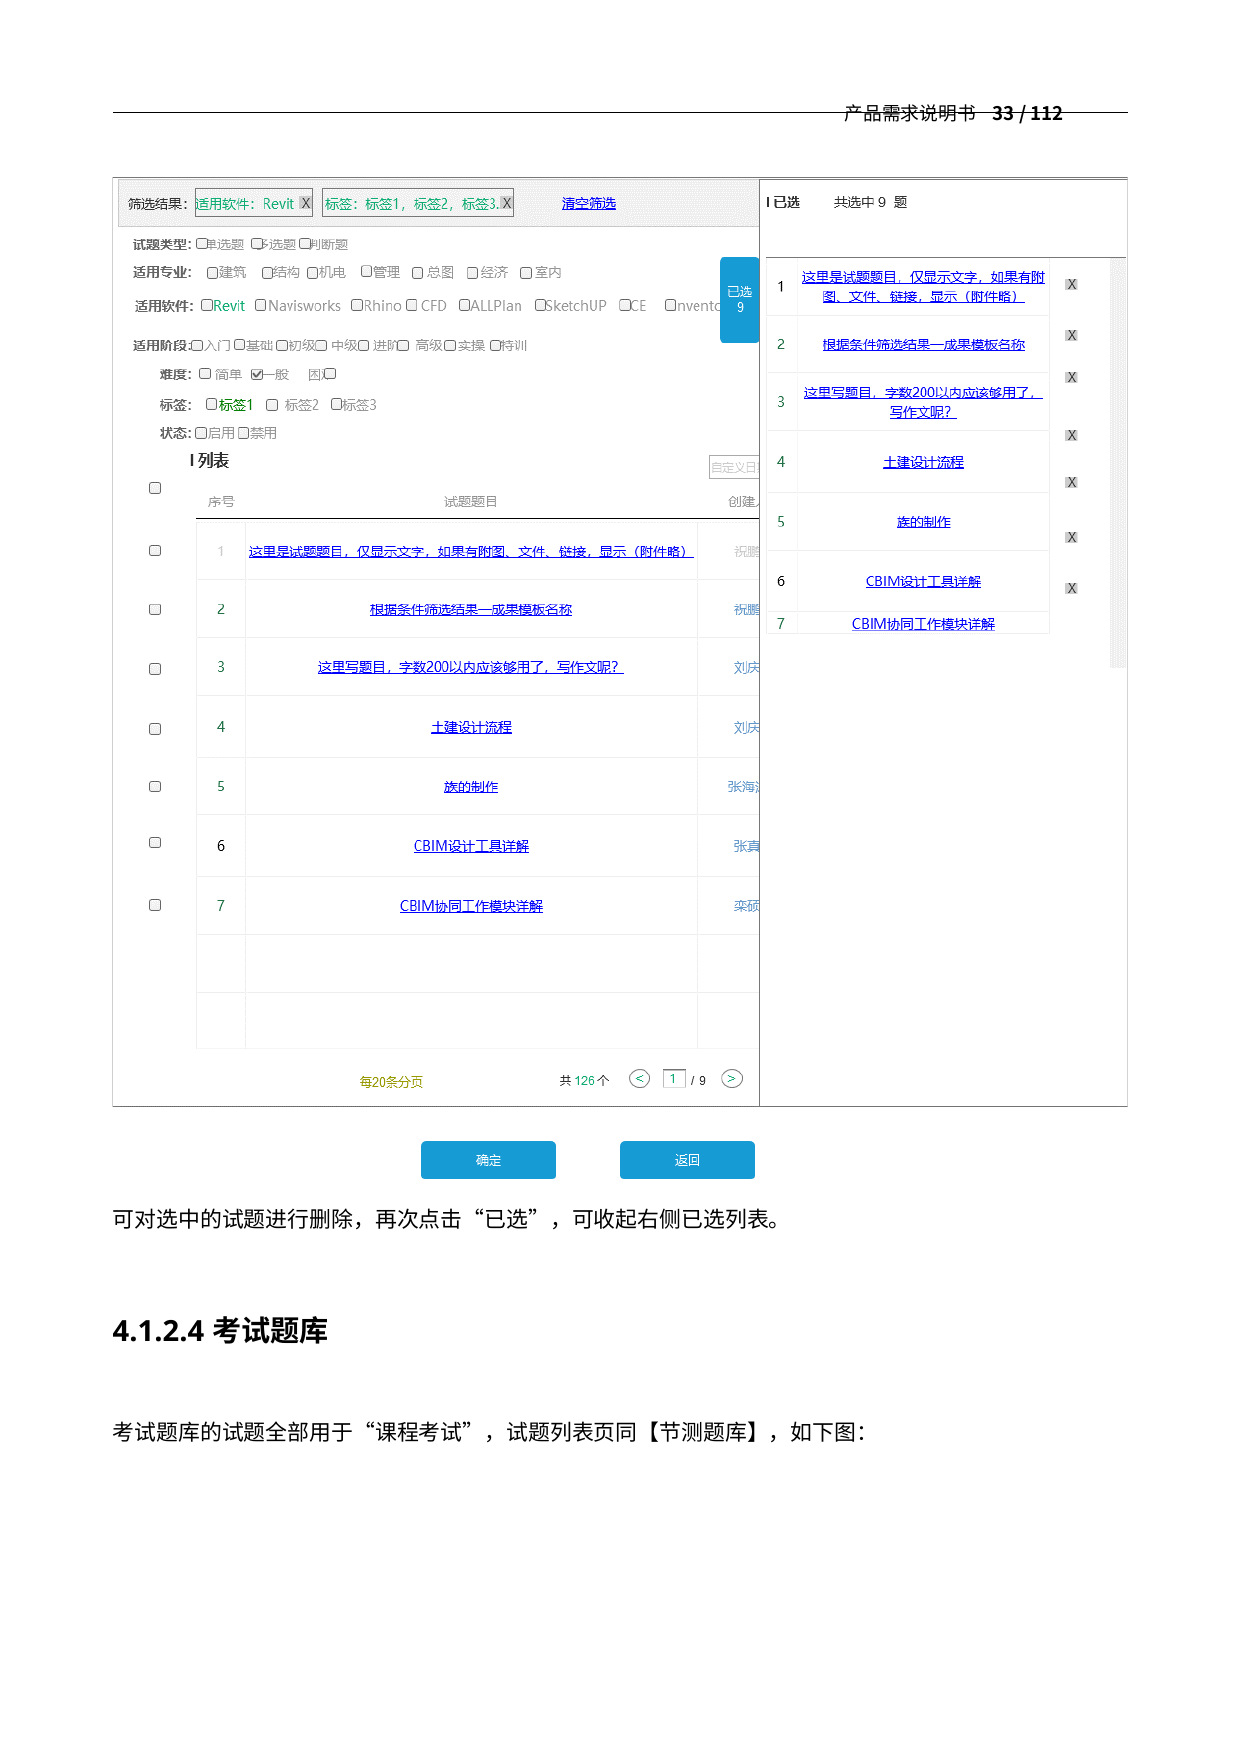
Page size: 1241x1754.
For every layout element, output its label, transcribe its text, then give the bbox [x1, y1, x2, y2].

text 考试题库的试题全部用于“课程考试”，试题列表页同【节测题库】，如下图： [112, 1415, 1128, 1447]
subtitle 4.1.2.4 考试题库 [112, 1296, 1128, 1361]
text 可对选中的试题进行删除，再次点击“已选”，可收起右侧已选列表。 [112, 1202, 1128, 1234]
picture [112, 162, 1128, 1179]
